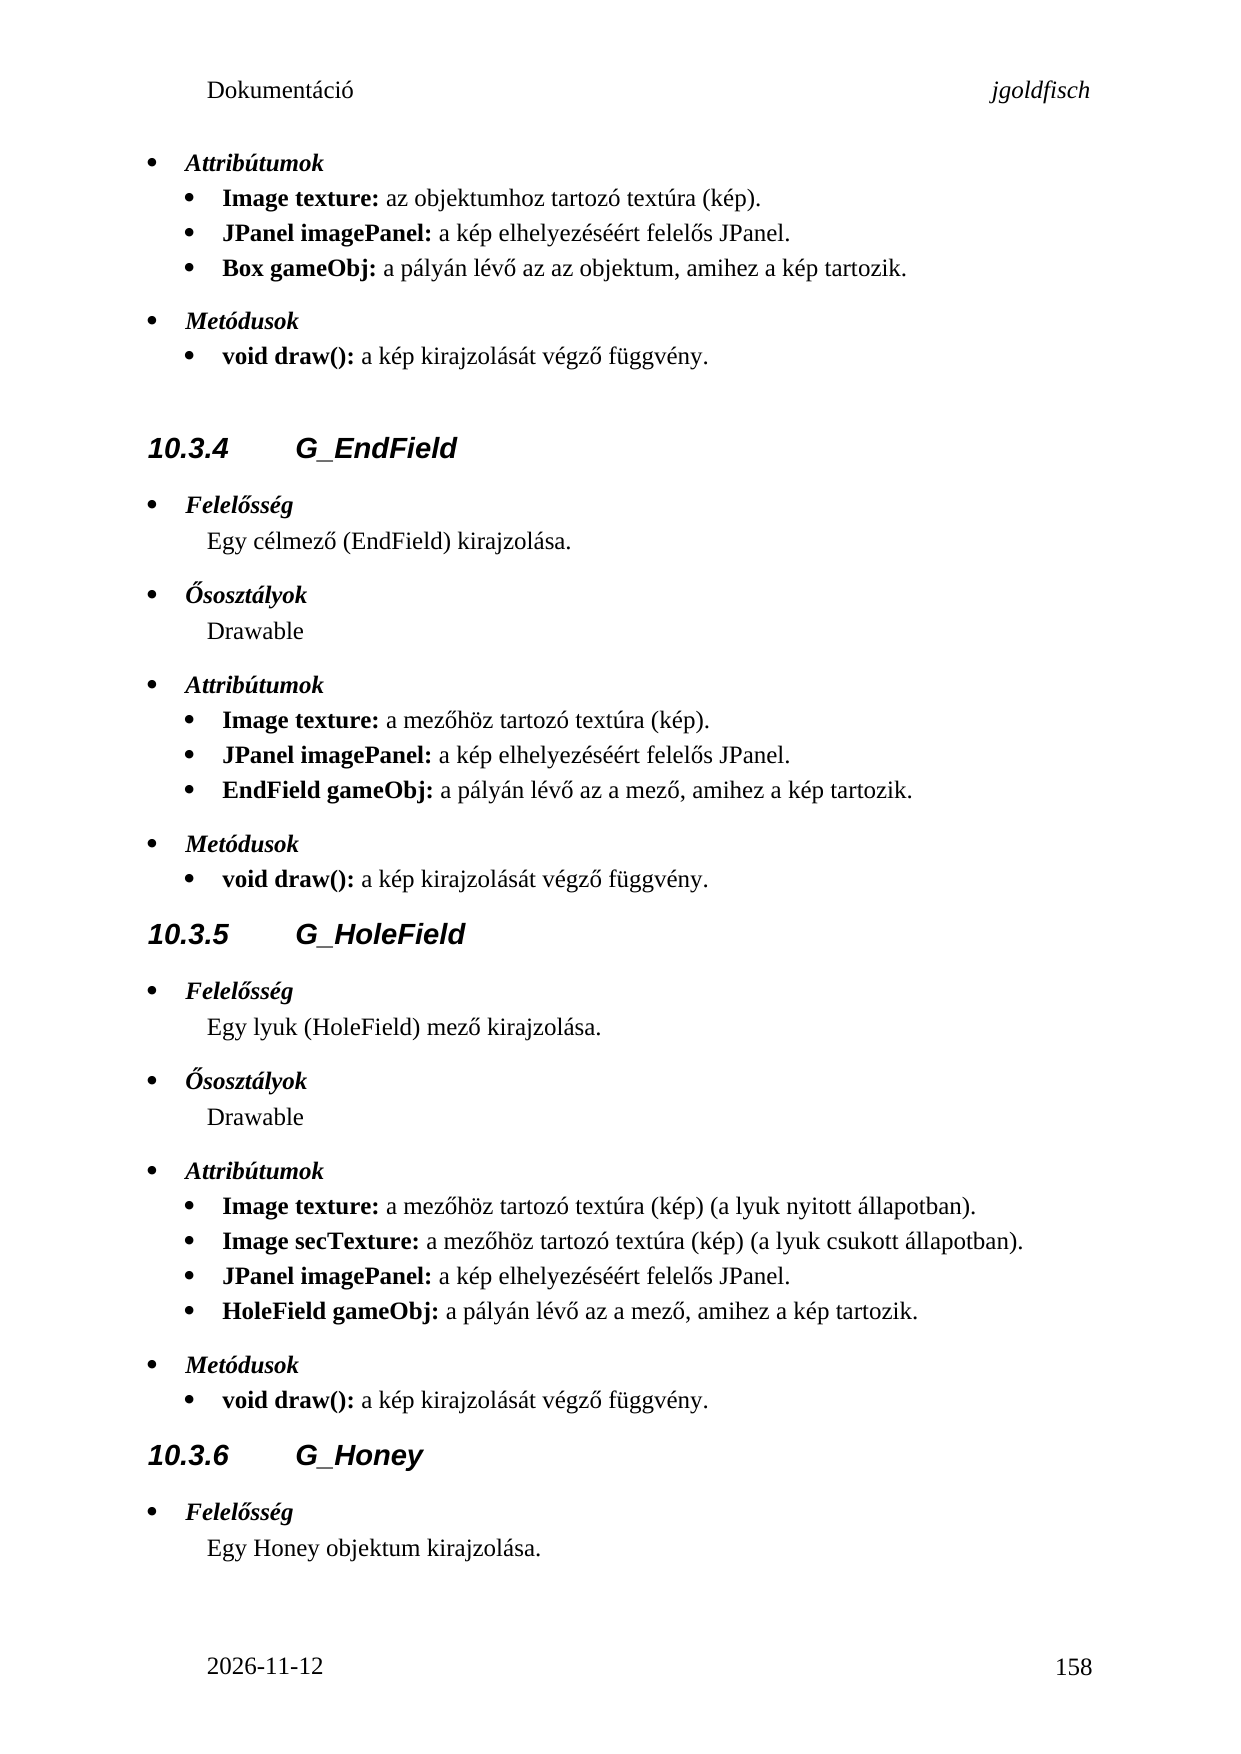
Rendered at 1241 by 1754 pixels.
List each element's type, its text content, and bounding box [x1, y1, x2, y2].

text Ősosztályok [148, 1066, 1093, 1095]
text Attribútumok [148, 670, 1093, 699]
subtitle G_EndField [148, 431, 1093, 465]
text Felelősség [148, 976, 1093, 1005]
text Metódusok [148, 1350, 1093, 1378]
text Egy Honey objektum kirajzolása. [148, 1532, 1093, 1562]
text Image texture: a mezőhöz tartozó textúra (kép) (a lyuk nyitott állapotban). [185, 1191, 1093, 1220]
text Attribútumok [148, 1156, 1093, 1185]
text Metódusok [148, 829, 1093, 857]
text Felelősség [148, 1497, 1093, 1526]
text Box gameObj: a pályán lévő az az objektum, amihez a kép tartozik. [185, 253, 1093, 281]
subtitle G_HoleField [148, 917, 1093, 951]
text Metódusok [148, 306, 1093, 335]
text Egy célmező (EndField) kirajzolása. [148, 525, 1093, 555]
text Egy lyuk (HoleField) mező kirajzolása. [148, 1011, 1093, 1041]
text Ősosztályok [148, 580, 1093, 609]
text Image texture: a mezőhöz tartozó textúra (kép). [185, 705, 1093, 734]
text Drawable [148, 1101, 1093, 1131]
text Drawable [148, 615, 1093, 645]
text void draw(): a kép kirajzolását végző függvény. [185, 1385, 1093, 1413]
subtitle G_Honey [148, 1438, 1093, 1472]
text void draw(): a kép kirajzolását végző függvény. [185, 864, 1093, 892]
text Image texture: az objektumhoz tartozó textúra (kép). [185, 183, 1093, 211]
text Image secTexture: a mezőhöz tartozó textúra (kép) (a lyuk csukott állapotban). [185, 1226, 1093, 1255]
text JPanel imagePanel: a kép elhelyezéséért felelős JPanel. [185, 1261, 1093, 1290]
text JPanel imagePanel: a kép elhelyezéséért felelős JPanel. [185, 218, 1093, 246]
text void draw(): a kép kirajzolását végző függvény. [185, 341, 1093, 370]
text Attribútumok [148, 148, 1093, 176]
text HoleField gameObj: a pályán lévő az a mező, amihez a kép tartozik. [185, 1296, 1093, 1325]
text JPanel imagePanel: a kép elhelyezéséért felelős JPanel. [185, 740, 1093, 769]
text Felelősség [148, 490, 1093, 519]
text EndField gameObj: a pályán lévő az a mező, amihez a kép tartozik. [185, 775, 1093, 804]
